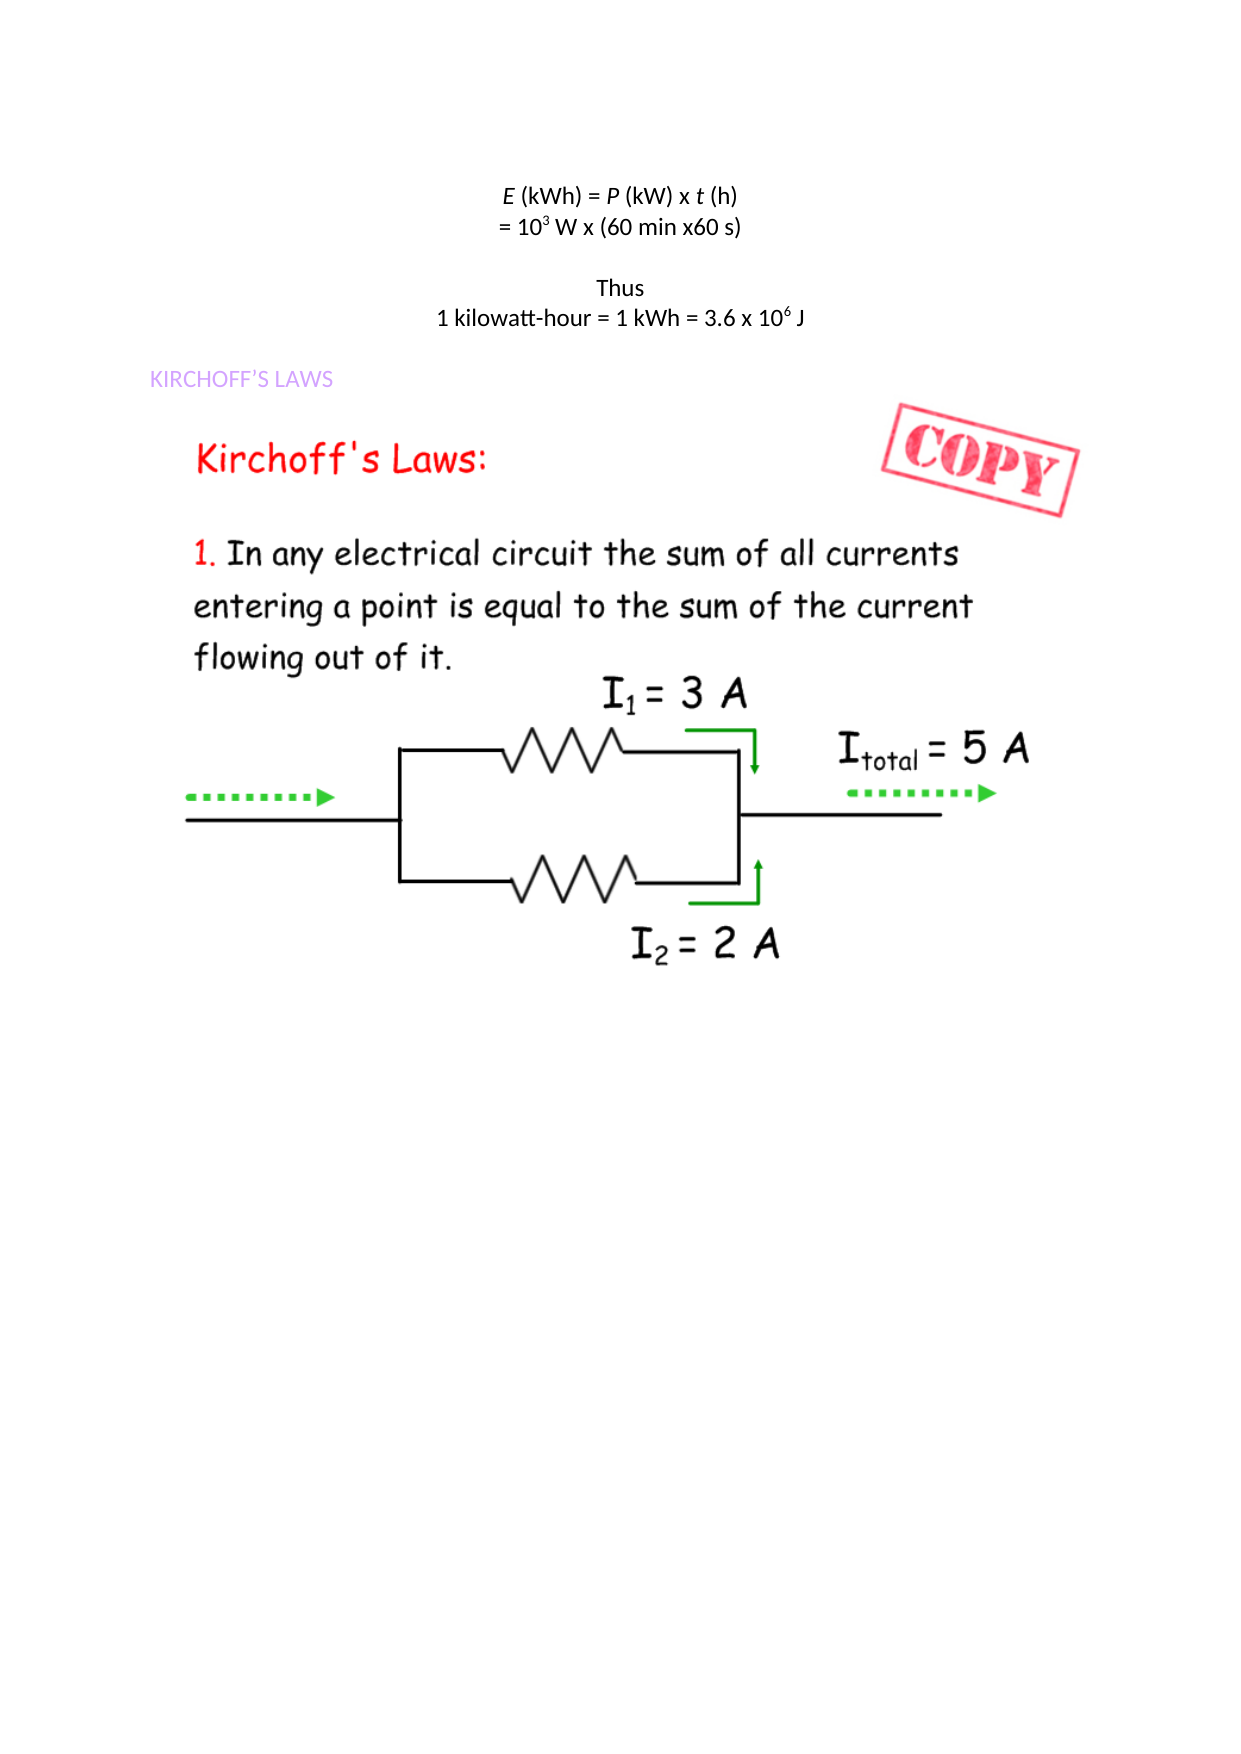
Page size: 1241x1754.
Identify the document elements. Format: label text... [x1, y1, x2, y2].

subtitle KIRCHOFF’S LAWS [150, 364, 1090, 394]
text Thus [150, 272, 1090, 303]
text = 103 W x (60 min x60 s) [150, 211, 1090, 242]
picture [150, 394, 1090, 975]
text E (kWh) = P (kW) x t (h) [150, 181, 1090, 211]
text 1 kilowatt-hour = 1 kWh = 3.6 x 106 J [150, 303, 1090, 333]
